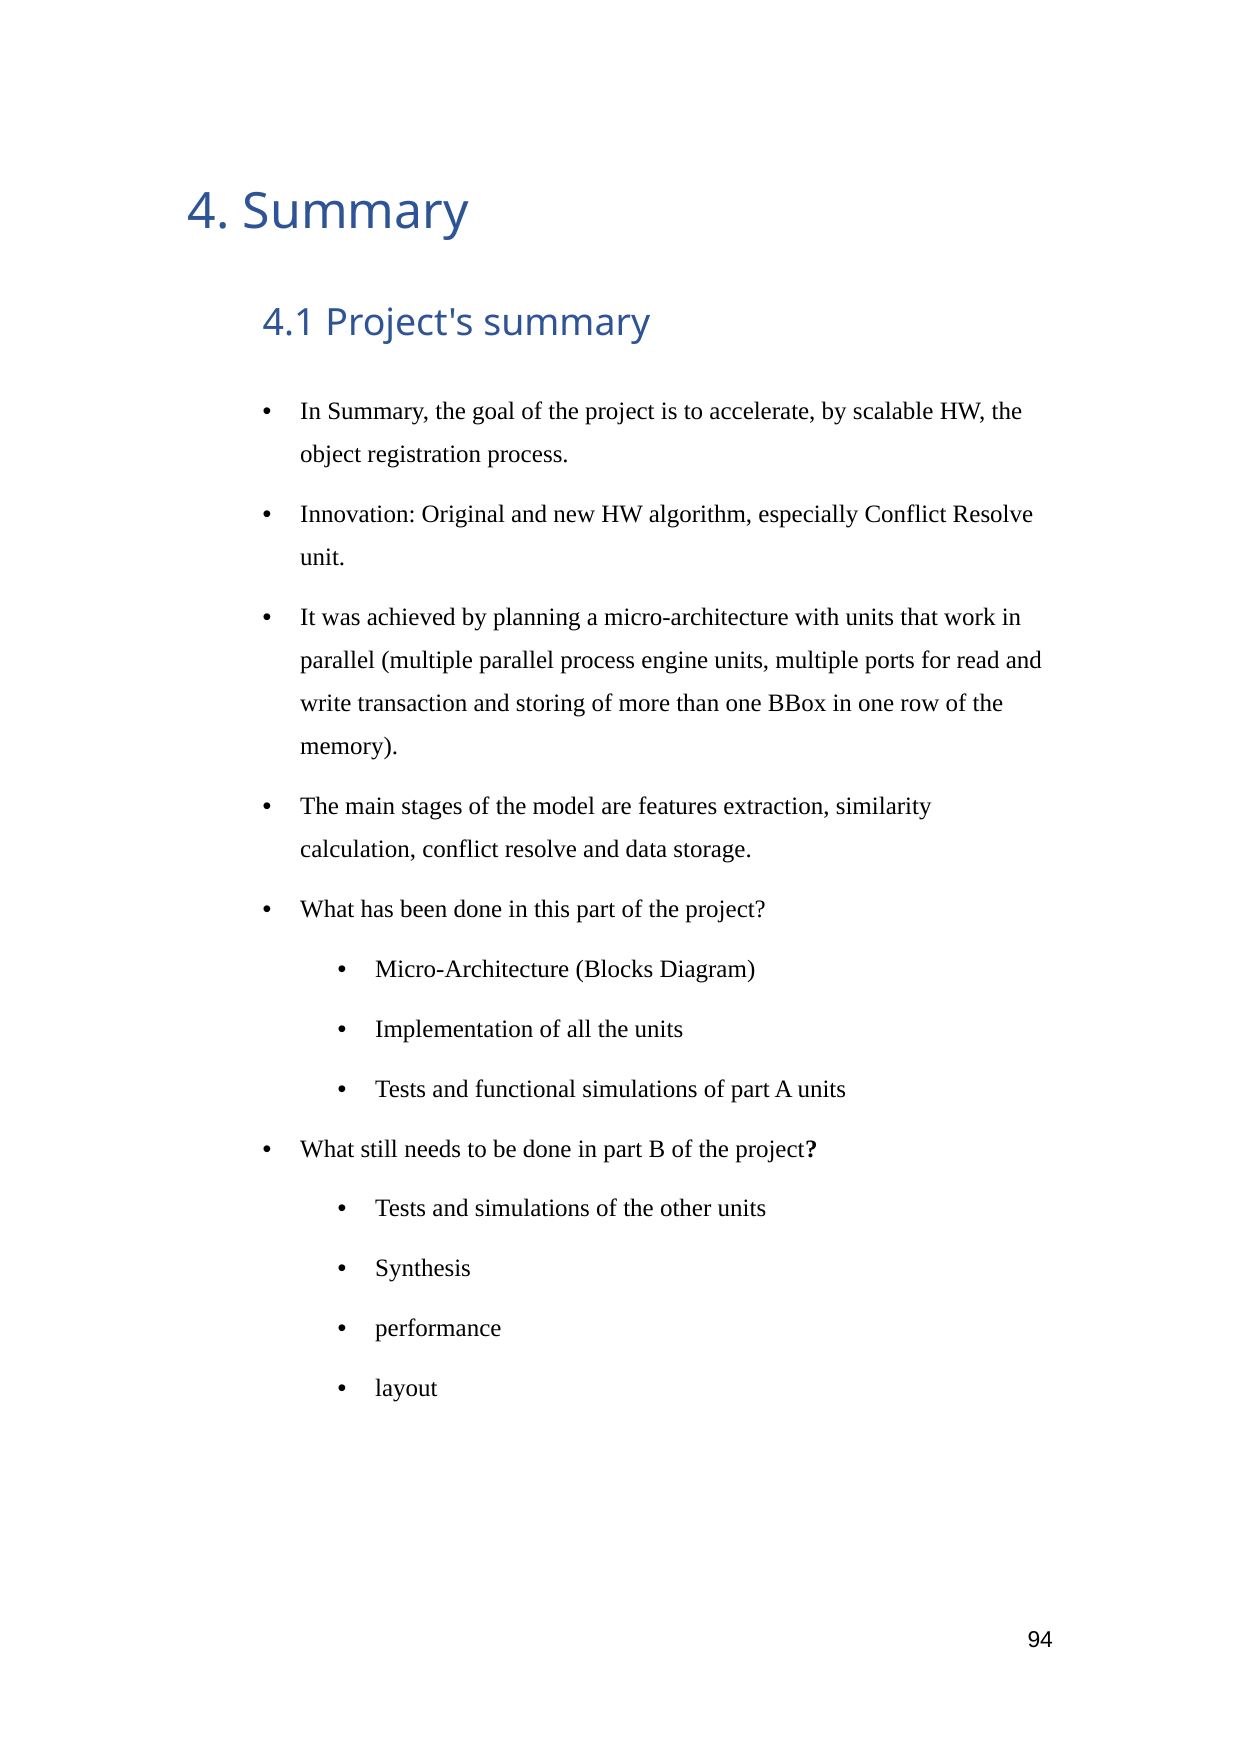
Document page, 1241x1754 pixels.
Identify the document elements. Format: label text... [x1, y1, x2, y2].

list Tests and simulations of the other units [337, 1193, 1053, 1222]
subtitle 4.1 Project's summary [187, 295, 1053, 346]
list What has been done in this part of the project? [262, 894, 1053, 923]
list The main stages of the model are features extraction, similarity calculation, conflict resolve and data storage. [262, 791, 1053, 863]
list In Summary, the goal of the project is to accelerate, by scalable HW, the object registration process. [262, 396, 1053, 468]
list Synthesis [337, 1253, 1053, 1282]
list Innovation: Original and new HW algorithm, especially Conflict Resolve unit. [262, 499, 1053, 571]
subtitle 4. Summary [187, 175, 1053, 243]
list What still needs to be done in part B of the project? [262, 1133, 1053, 1162]
list Tests and functional simulations of part A units [337, 1074, 1053, 1102]
list Implementation of all the units [337, 1014, 1053, 1043]
list Micro-Architecture (Blocks Diagram) [337, 954, 1053, 983]
list performance [337, 1313, 1053, 1342]
list It was achieved by planning a micro-architecture with units that work in parallel (multiple parallel process engine units, multiple ports for read and write transaction and storing of more than one BBox in one row of the memory). [262, 602, 1053, 760]
list layout [337, 1373, 1053, 1402]
